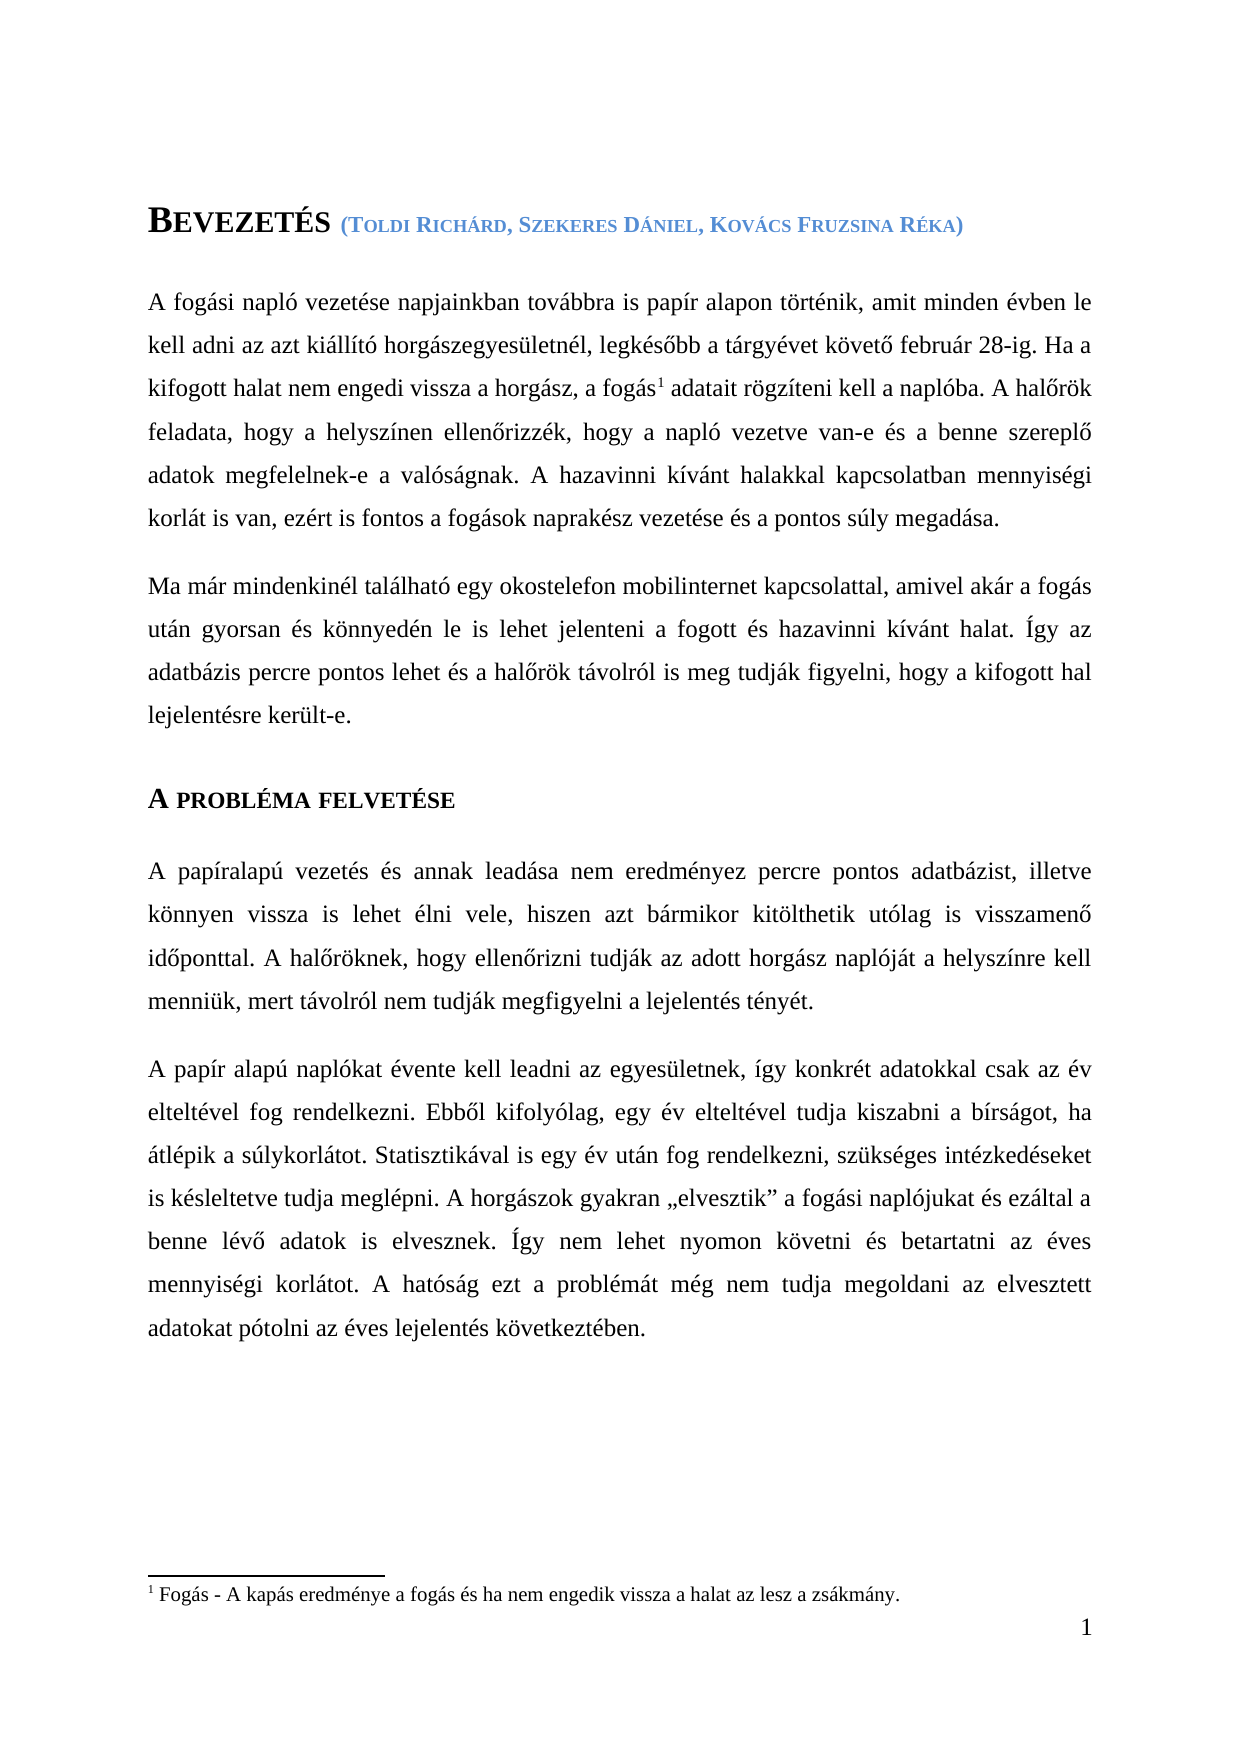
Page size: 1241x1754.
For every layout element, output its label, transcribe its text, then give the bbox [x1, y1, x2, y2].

text Ma már mindenkinél található egy okostelefon mobilinternet kapcsolattal, amivel akár a fogás után gyorsan és könnyedén le is lehet jelenteni a fogott és hazavinni kívánt halat. Így az adatbázis percre pontos lehet és a halőrök távolról is meg tudják figyelni, hogy a kifogott hal lejelentésre került-e. [148, 571, 1093, 729]
subtitle Bevezetés (Toldi Richárd, Szekeres Dániel, Kovács Fruzsina Réka) [148, 198, 1093, 241]
text A papíralapú vezetés és annak leadása nem eredményez percre pontos adatbázist, illetve könnyen vissza is lehet élni vele, hiszen azt bármikor kitölthetik utólag is visszamenő időponttal. A halőröknek, hogy ellenőrizni tudják az adott horgász naplóját a helyszínre kell menniük, mert távolról nem tudják megfigyelni a lejelentés tényét. [148, 856, 1093, 1014]
text A papír alapú naplókat évente kell leadni az egyesületnek, így konkrét adatokkal csak az év elteltével fog rendelkezni. Ebből kifolyólag, egy év elteltével tudja kiszabni a bírságot, ha átlépik a súlykorlátot. Statisztikával is egy év után fog rendelkezni, szükséges intézkedéseket is késleltetve tudja meglépni. A horgászok gyakran „elvesztik” a fogási naplójukat és ezáltal a benne lévő adatok is elvesznek. Így nem lehet nyomon követni és betartatni az éves mennyiségi korlátot. A hatóság ezt a problémát még nem tudja megoldani az elvesztett adatokat pótolni az éves lejelentés következtében. [148, 1054, 1093, 1341]
subtitle A probléma felvetése [148, 781, 1093, 814]
text A fogási napló vezetése napjainkban továbbra is papír alapon történik, amit minden évben le kell adni az azt kiállító horgászegyesületnél, legkésőbb a tárgyévet követő február 28-ig. Ha a kifogott halat nem engedi vissza a horgász, a fogás adatait rögzíteni kell a naplóba. A halőrök feladata, hogy a helyszínen ellenőrizzék, hogy a napló vezetve van-e és a benne szereplő adatok megfelelnek-e a valóságnak. A hazavinni kívánt halakkal kapcsolatban mennyiségi korlát is van, ezért is fontos a fogások naprakész vezetése és a pontos súly megadása. [148, 287, 1093, 532]
